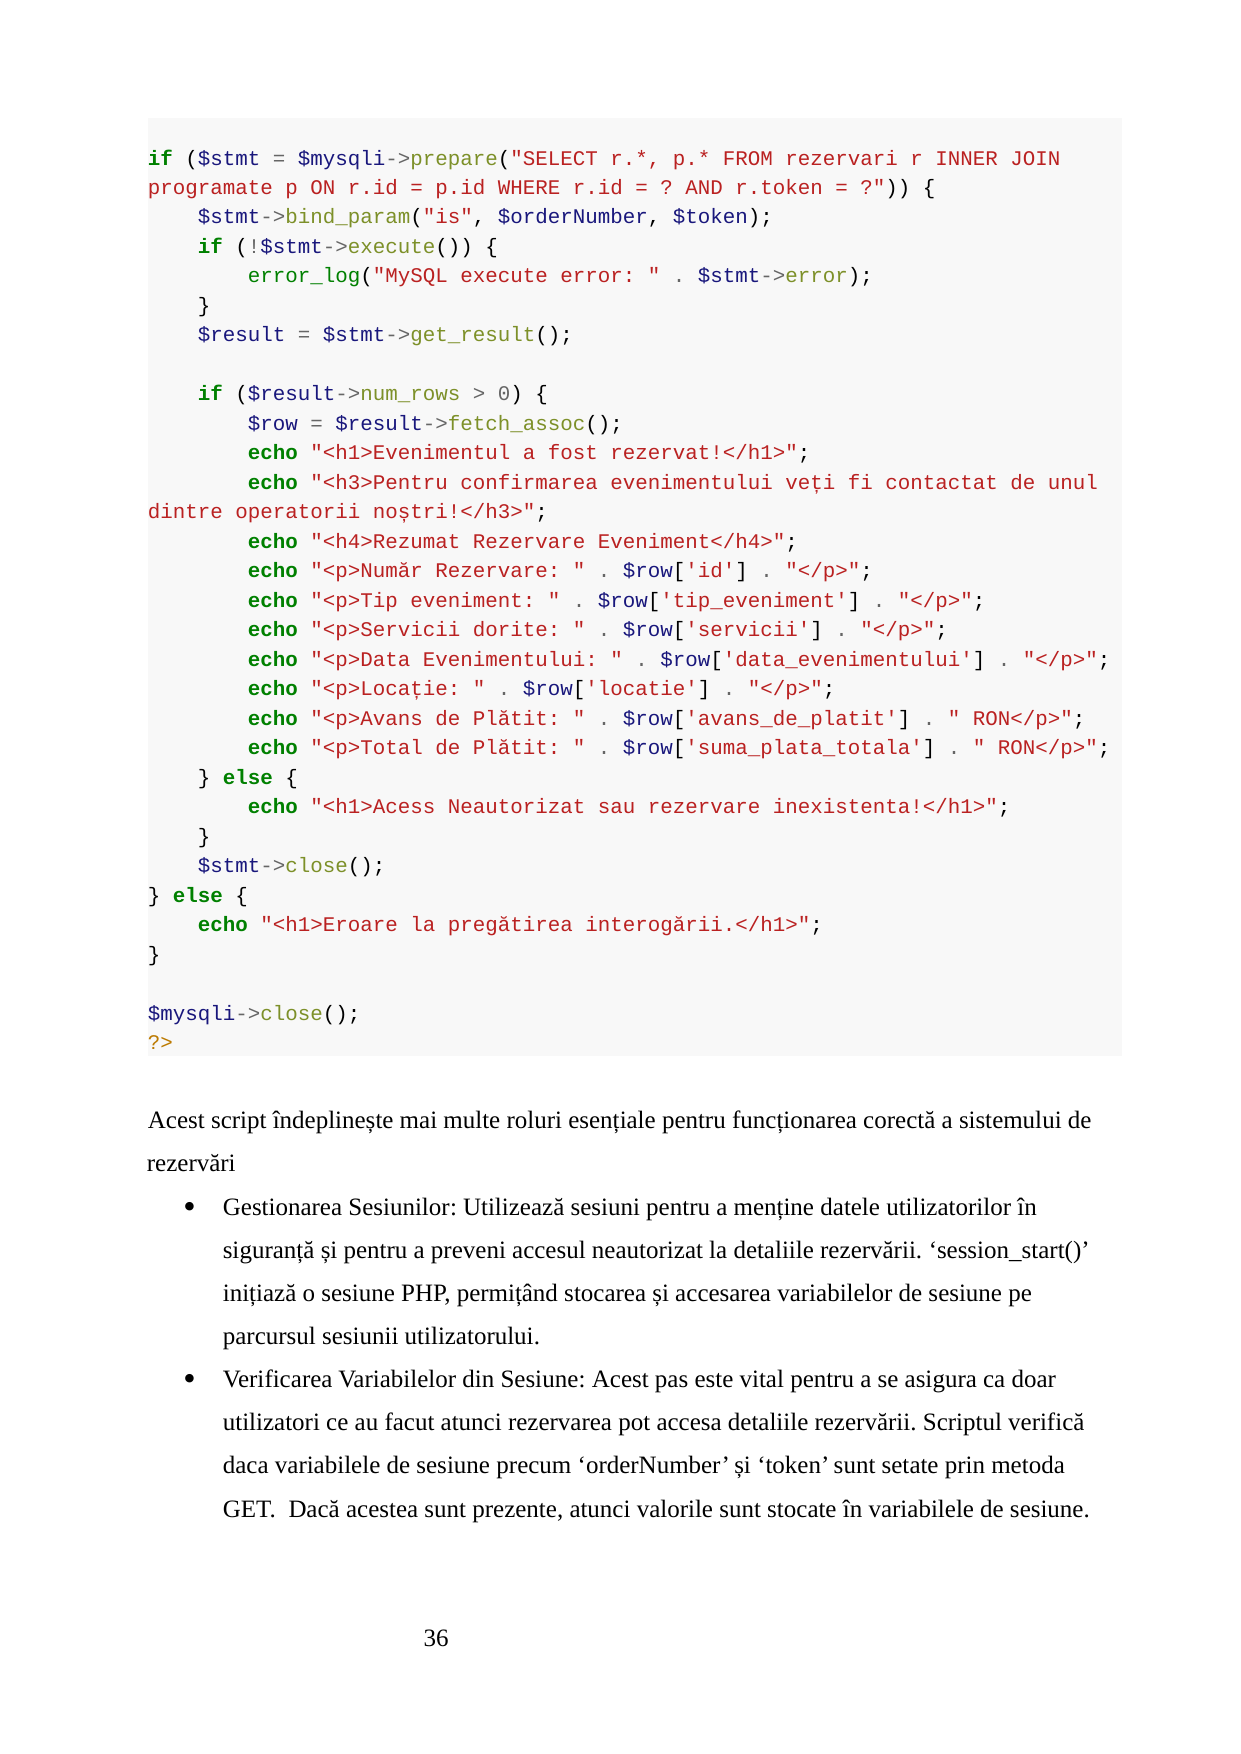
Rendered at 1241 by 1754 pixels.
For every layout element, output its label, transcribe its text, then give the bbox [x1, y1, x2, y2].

text } else { [148, 767, 1122, 790]
text if ($stmt = $mysqli->prepare("SELECT r.*, p.* FROM rezervari r INNER JOIN programate p ON r.id = p.id WHERE r.id = ? AND r.token = ?")) { [148, 148, 1122, 201]
text echo "<h1>Acess Neautorizat sau rezervare inexistenta!</h1>"; [148, 796, 1122, 820]
text ?> [148, 1032, 1122, 1056]
text echo "<p>Număr Rezervare: " . $row['id'] . "</p>"; [148, 560, 1122, 584]
text echo "<p>Tip eveniment: " . $row['tip_eveniment'] . "</p>"; [148, 590, 1122, 613]
text } [148, 826, 1122, 849]
text $result = $stmt->get_result(); [148, 324, 1122, 348]
list Verificarea Variabilelor din Sesiune: Acest pas este vital pentru a se asigura ca doar utilizatori ce au facut atunci rezervarea pot accesa detaliile rezervării. Scriptul verifică daca variabilele de sesiune precum ‘orderNumber’ și ‘token’ sunt setate prin metoda GET. Dacă acestea sunt prezente, atunci valorile sunt stocate în variabilele de sesiune. [185, 1364, 1122, 1522]
text $stmt->close(); [148, 855, 1122, 879]
text echo "<p>Total de Plătit: " . $row['suma_plata_totala'] . " RON</p>"; [148, 737, 1122, 761]
text echo "<h3>Pentru confirmarea evenimentului veți fi contactat de unul dintre operatorii noștri!</h3>"; [148, 472, 1122, 525]
text echo "<p>Avans de Plătit: " . $row['avans_de_platit'] . " RON</p>"; [148, 708, 1122, 731]
text echo "<h1>Eroare la pregătirea interogării.</h1>"; [148, 914, 1122, 938]
text Acest script îndeplinește mai multe roluri esențiale pentru funcționarea corectă a sistemului de rezervări [147, 1105, 1122, 1177]
text echo "<p>Locație: " . $row['locatie'] . "</p>"; [148, 678, 1122, 702]
text if ($result->num_rows > 0) { [148, 383, 1122, 407]
list Gestionarea Sesiunilor: Utilizează sesiuni pentru a menține datele utilizatorilor în siguranță și pentru a preveni accesul neautorizat la detaliile rezervării. ‘session_start()’ inițiază o sesiune PHP, permițând stocarea și accesarea variabilelor de sesiune pe parcursul sesiunii utilizatorului. [185, 1192, 1122, 1350]
text $row = $result->fetch_assoc(); [148, 413, 1122, 437]
text if (!$stmt->execute()) { [148, 236, 1122, 260]
text echo "<h1>Evenimentul a fost rezervat!</h1>"; [148, 442, 1122, 466]
text } else { [148, 884, 1122, 908]
text error_log("MySQL execute error: " . $stmt->error); [148, 266, 1122, 289]
text echo "<p>Servicii dorite: " . $row['servicii'] . "</p>"; [148, 619, 1122, 643]
text } [148, 295, 1122, 319]
text $mysqli->close(); [148, 1002, 1122, 1026]
text } [148, 943, 1122, 967]
text echo "<p>Data Evenimentului: " . $row['data_evenimentului'] . "</p>"; [148, 649, 1122, 672]
text echo "<h4>Rezumat Rezervare Eveniment</h4>"; [148, 531, 1122, 554]
text $stmt->bind_param("is", $orderNumber, $token); [148, 207, 1122, 230]
